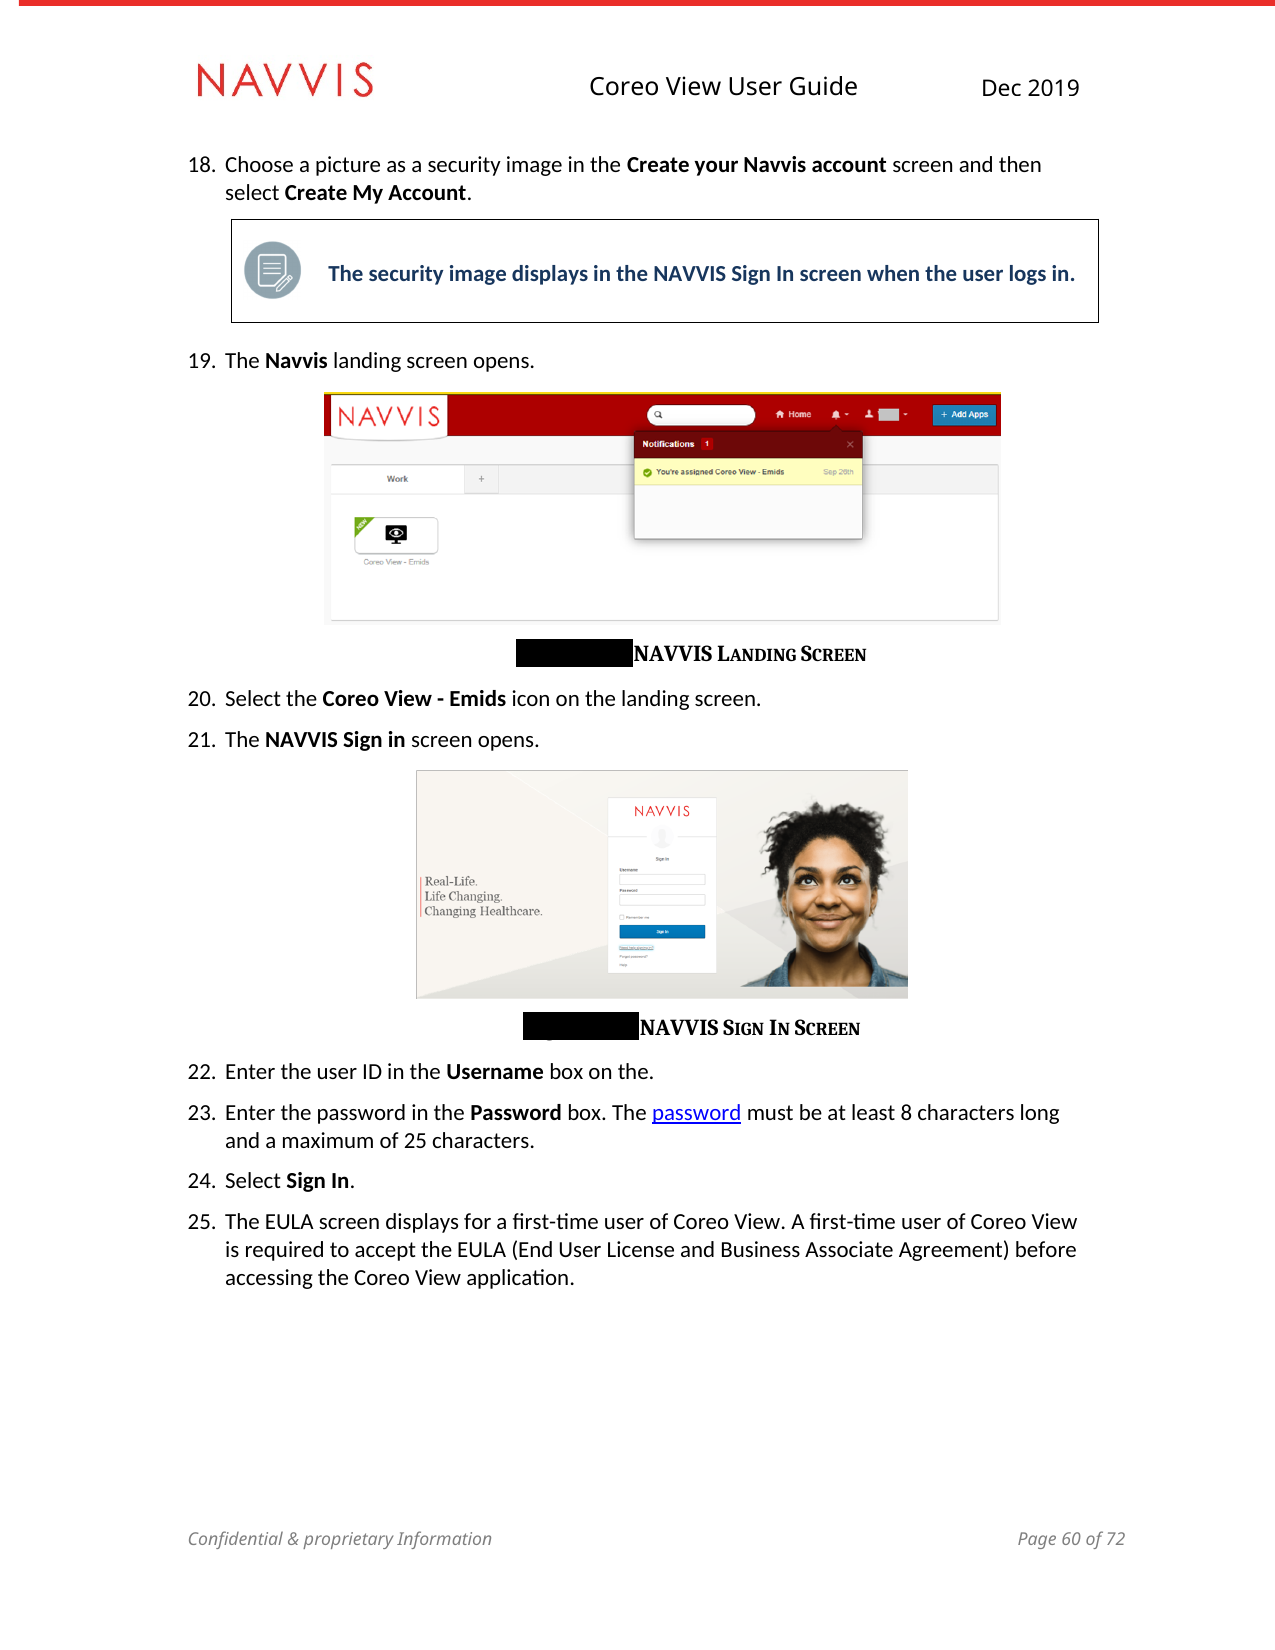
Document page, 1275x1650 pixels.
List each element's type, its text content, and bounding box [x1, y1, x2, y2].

list Select Sign In. [187, 1167, 1087, 1194]
list Choose a picture as a security image in the Create your Navvis account screen and then select Create My Account. [187, 150, 1087, 206]
list The EULA screen displays for a first-time user of Coreo View. A first-time user of Coreo View is required to accept the EULA (End User License and Business Associate Agreement) before accessing the Coreo View application. [187, 1207, 1087, 1291]
picture [187, 55, 383, 104]
list Enter the user ID in the Username box on the. [187, 1057, 1087, 1086]
table_header The security image displays in the NAVVIS Sign In screen when the user logs in. [317, 220, 1098, 322]
table_header [232, 220, 317, 322]
picture [415, 769, 909, 1000]
picture [322, 390, 1002, 626]
list Select the Coreo View - Emids icon on the landing screen. [187, 684, 1087, 712]
picture [243, 240, 302, 300]
text NAVVIS Landing Screen [296, 638, 1087, 667]
text NAVVIS Sign In Screen [296, 1012, 1087, 1041]
list The Navvis landing screen opens. [187, 346, 1087, 374]
list Enter the password in the Password box. The password must be at least 8 characters long and a maximum of 25 characters. [187, 1098, 1087, 1154]
list The NAVVIS Sign in screen opens. [187, 725, 1087, 753]
